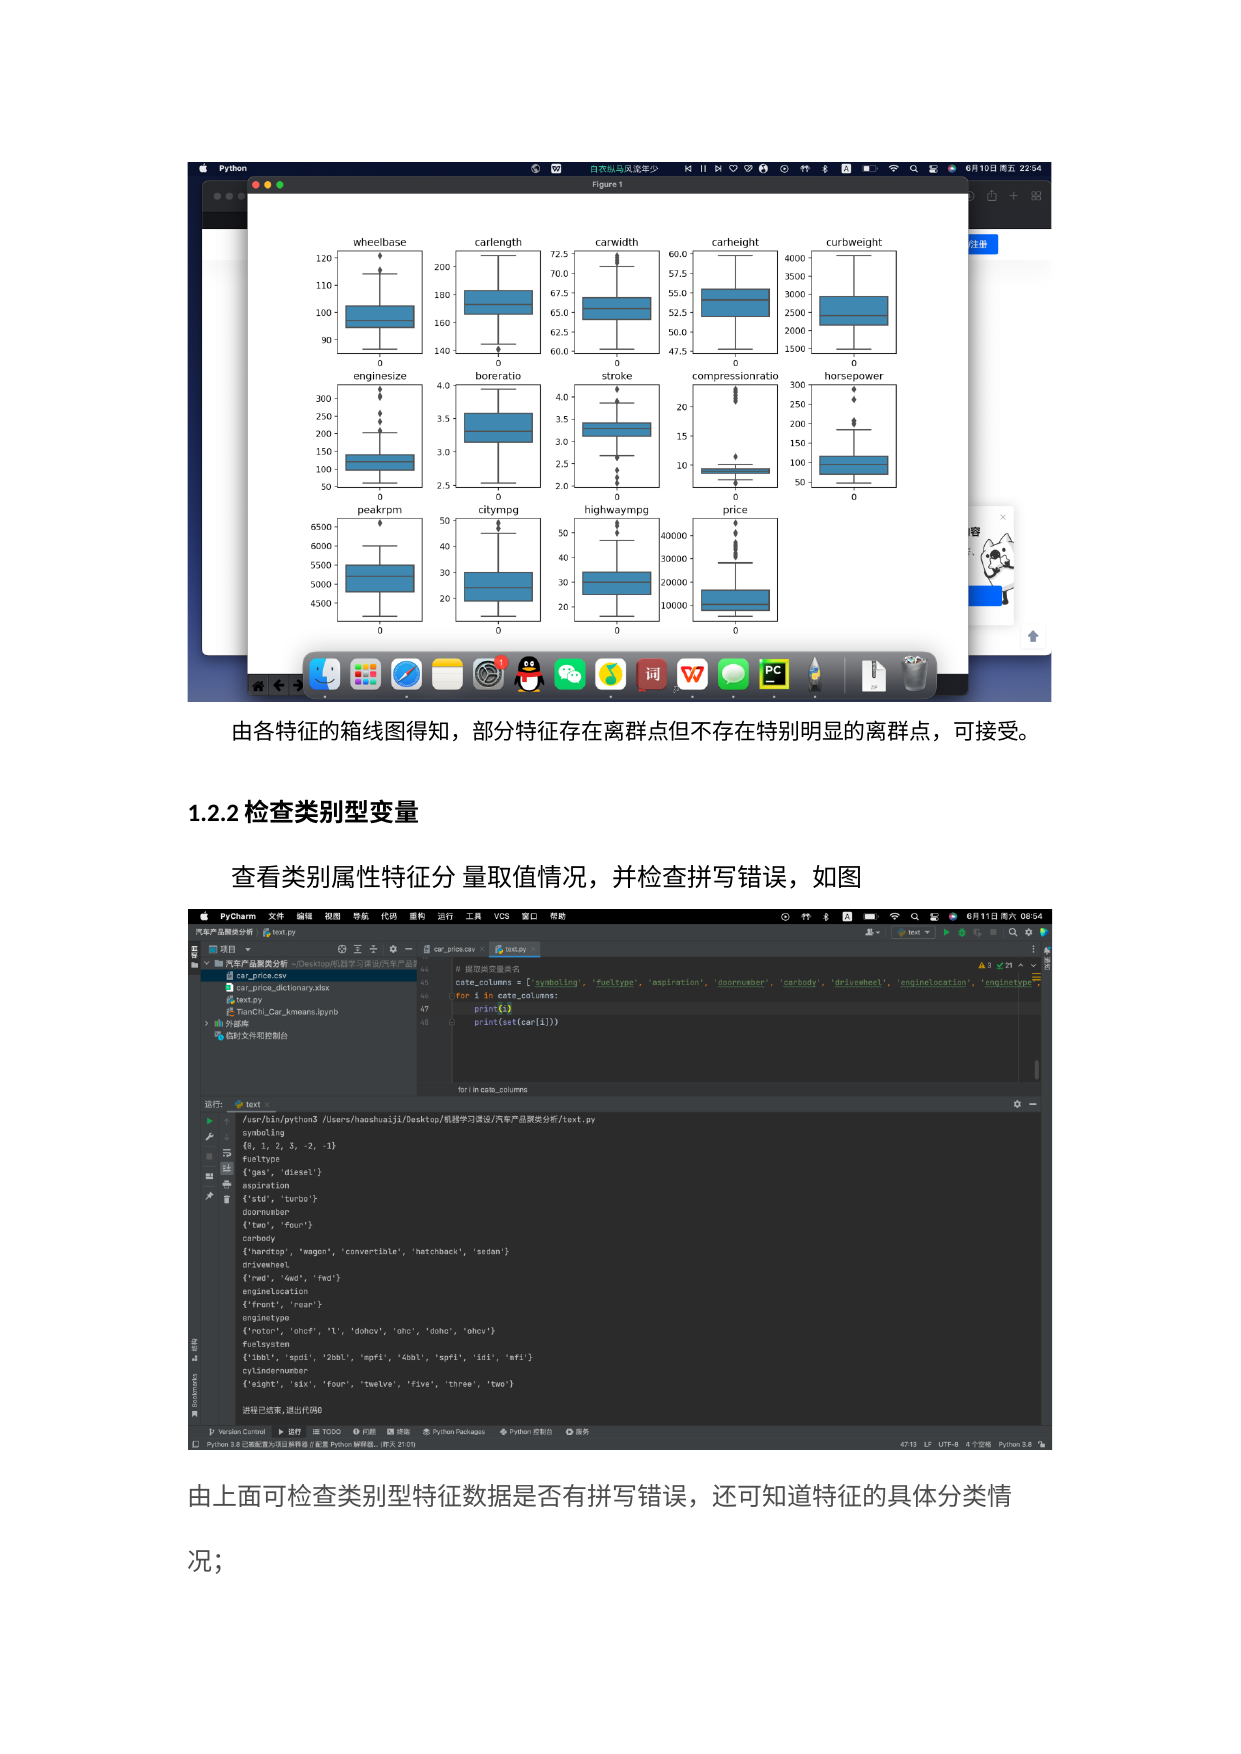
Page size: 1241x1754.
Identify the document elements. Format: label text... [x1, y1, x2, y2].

list 由各特征的箱线图得知，部分特征存在离群点但不存在特别明显的离群点，可接受。 [187, 714, 1053, 747]
list 1.2.2 检查类别型变量 [187, 779, 1053, 844]
picture [188, 909, 1053, 1450]
picture [187, 162, 1052, 702]
text 由上面可检查类别型特征数据是否有拼写错误，还可知道特征的具体分类情况； [187, 1462, 1053, 1592]
list 查看类别属性特征分 量取值情况，并检查拼写错误，如图 [187, 844, 1053, 909]
